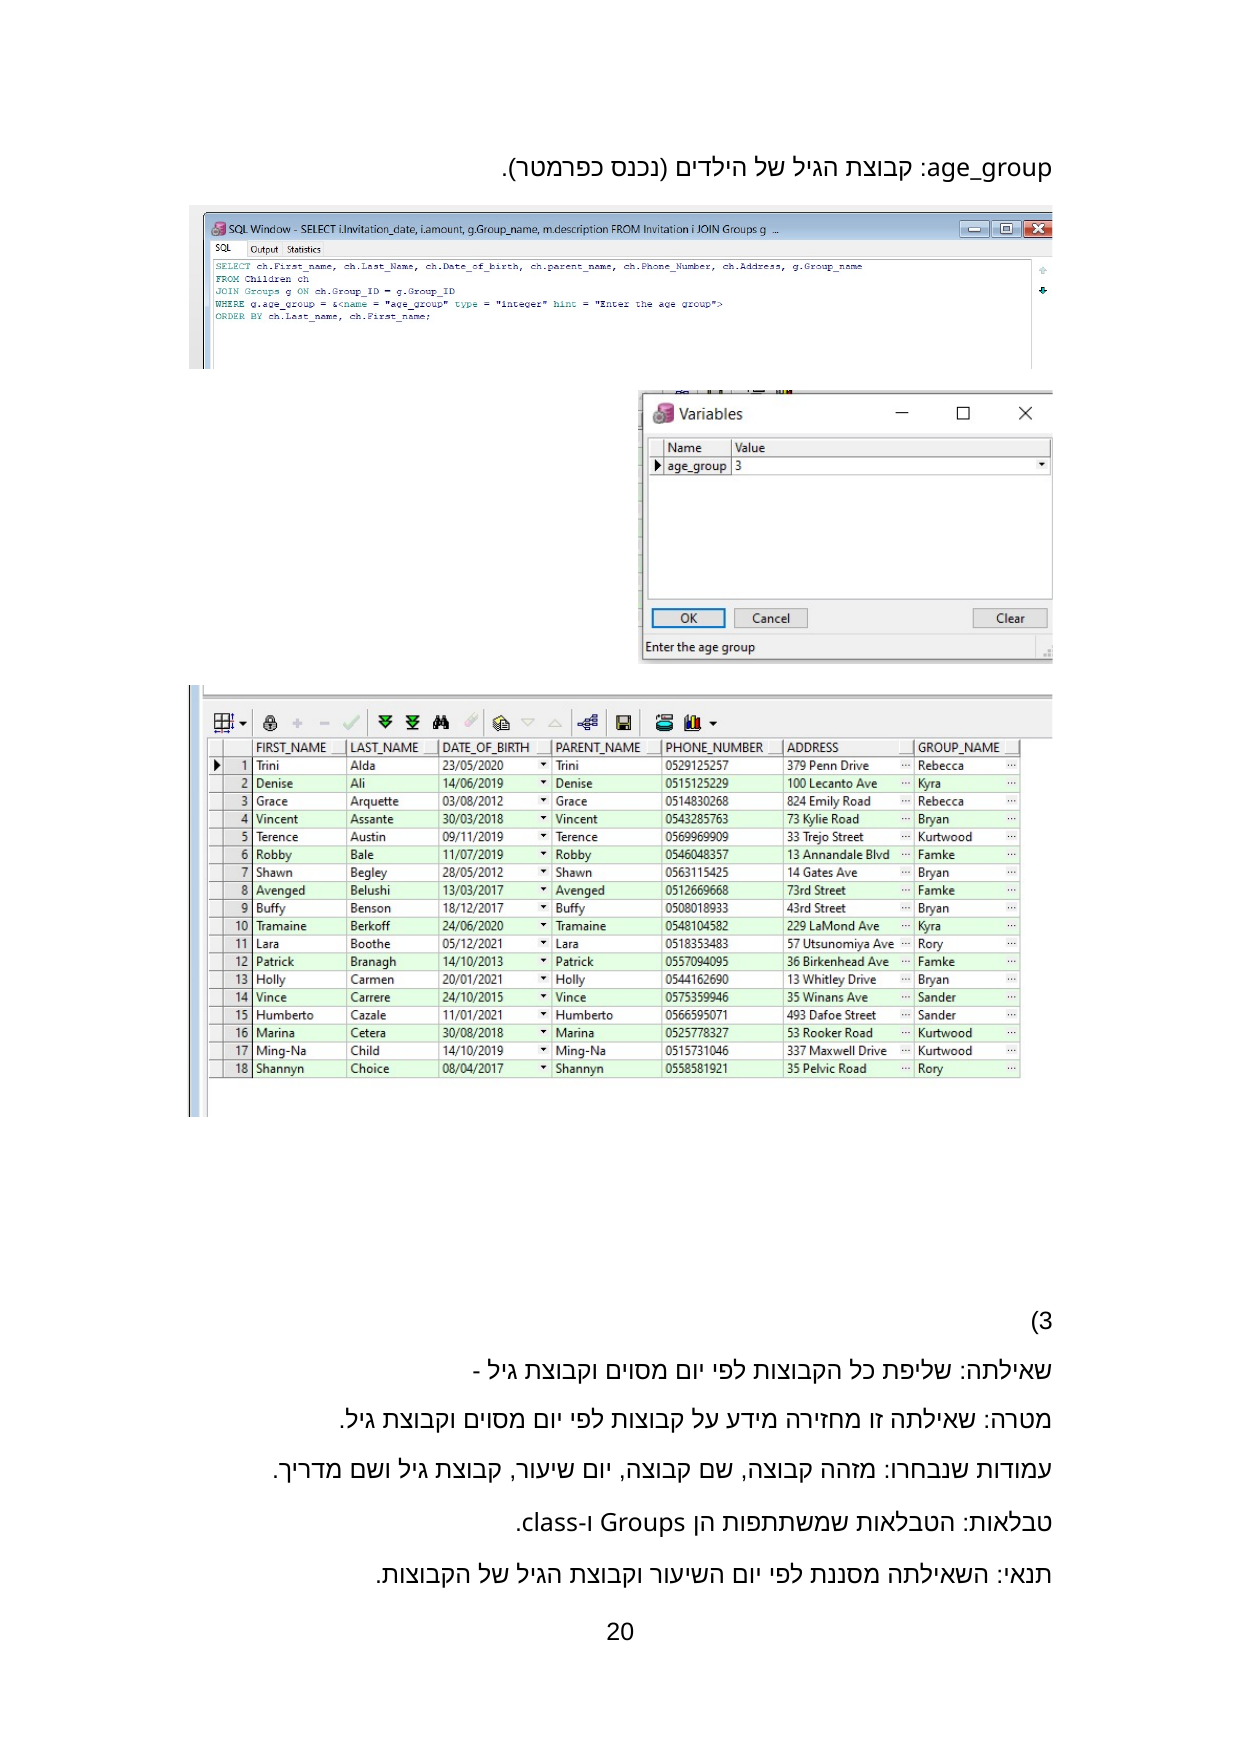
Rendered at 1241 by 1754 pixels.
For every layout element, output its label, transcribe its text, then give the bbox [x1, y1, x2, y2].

text מטרה: שאילתה זו מחזירה מידע על קבוצות לפי יום מסוים וקבוצת גיל. [187, 1405, 1053, 1434]
text שאילתה: שליפת כל הקבוצות לפי יום מסוים וקבוצת גיל - [187, 1356, 1053, 1384]
text עמודות שנבחרו: מזהה קבוצה, שם קבוצה, יום שיעור, קבוצת גיל ושם מדריך. [187, 1455, 1053, 1484]
text תנאי: השאילתה מסננת לפי יום השיעור וקבוצת הגיל של הקבוצות. [187, 1561, 1053, 1589]
picture [187, 685, 1053, 1117]
picture [189, 205, 1053, 369]
text 3) [187, 1306, 1053, 1335]
text טבלאות: הטבלאות שמשתתפות הן Groups ו-class. [187, 1505, 1053, 1539]
text age_group: קבוצת הגיל של הילדים (נכנס כפרמטר). [187, 150, 1053, 184]
picture [638, 390, 1053, 664]
